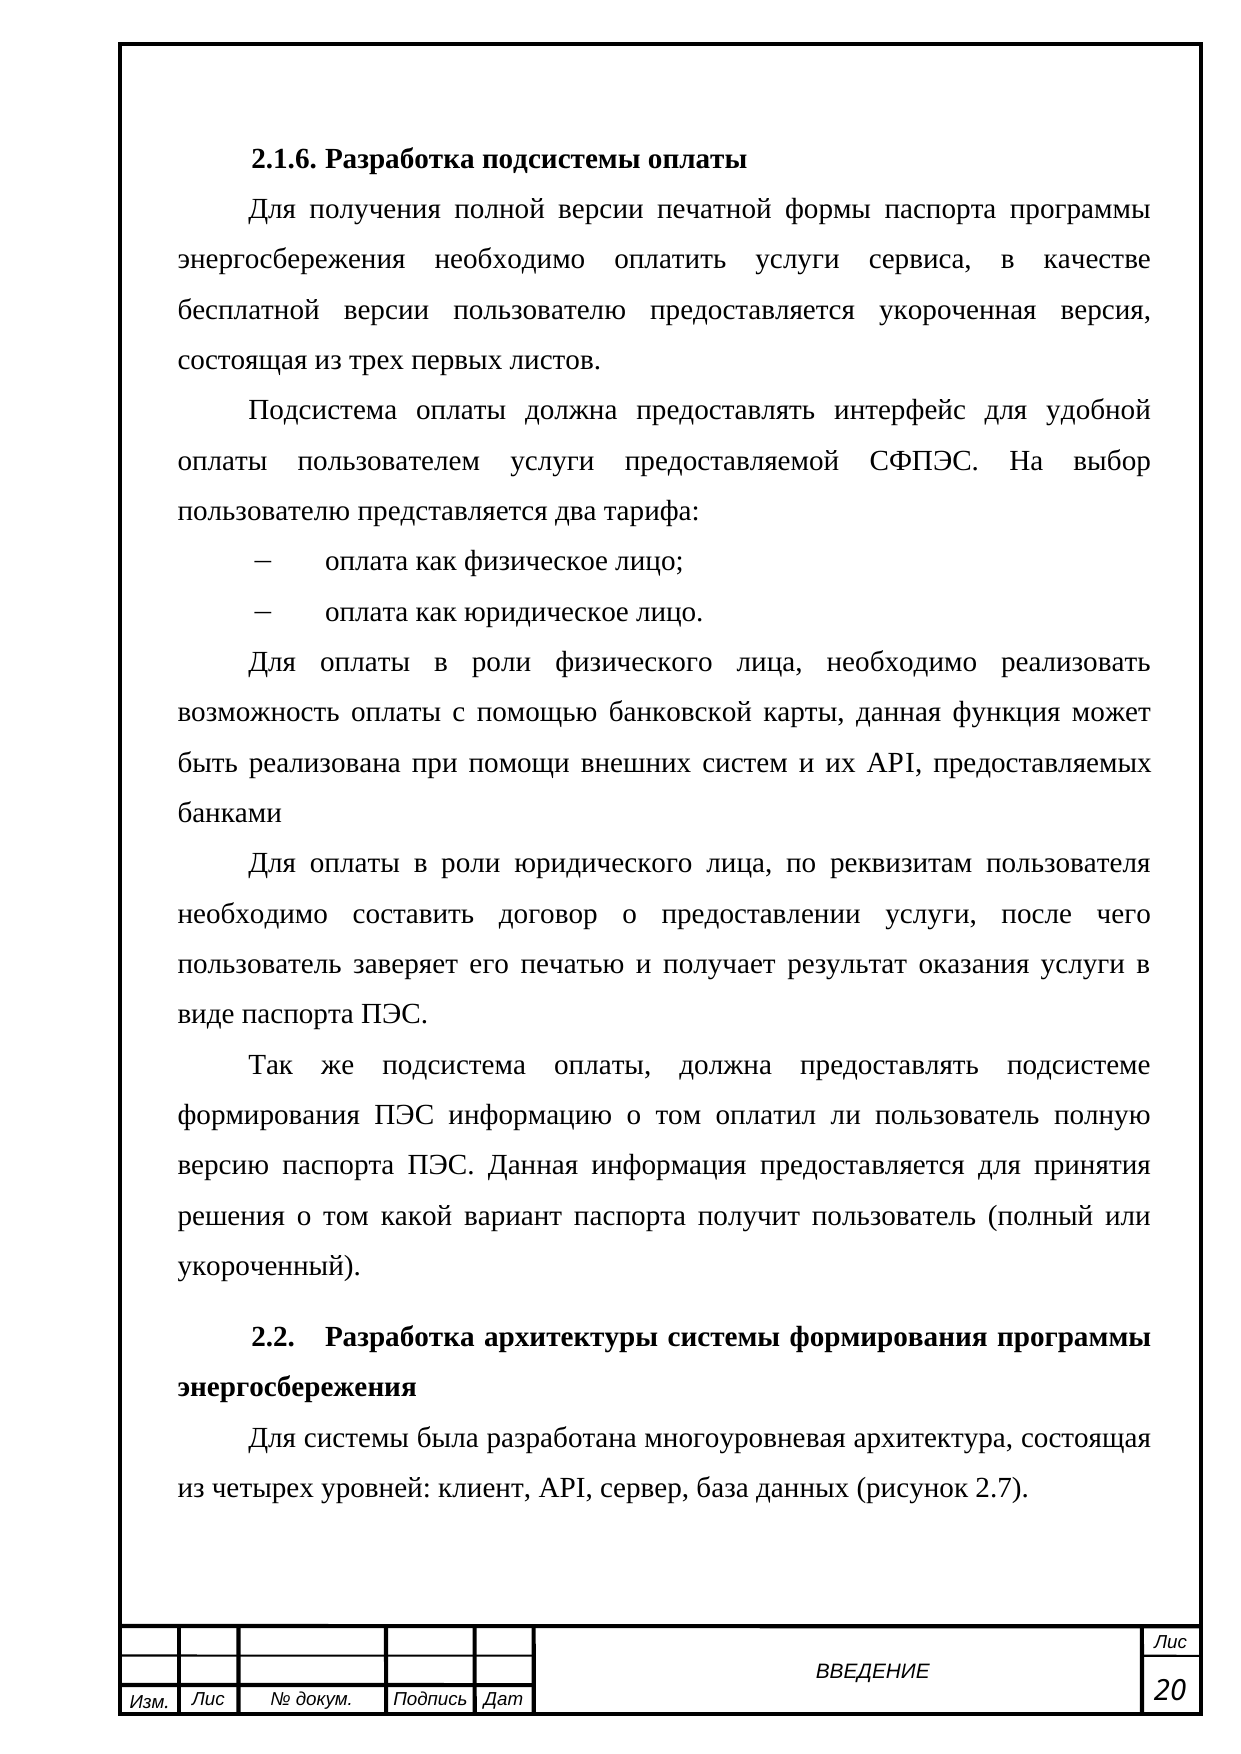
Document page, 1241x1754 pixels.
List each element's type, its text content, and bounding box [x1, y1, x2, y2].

text Так же подсистема оплаты, должна предоставлять подсистеме формирования ПЭС информацию о том оплатил ли пользователь полную версию паспорта ПЭС. Данная информация предоставляется для принятия решения о том какой вариант паспорта получит пользователь (полный или укороченный). [177, 1047, 1152, 1282]
subtitle Разработка архитектуры системы формирования программы энергосбережения [177, 1319, 1152, 1403]
subtitle Разработка подсистемы оплаты [177, 141, 1152, 174]
text Для получения полной версии печатной формы паспорта программы энергосбережения необходимо оплатить услуги сервиса, в качестве бесплатной версии пользователю предоставляется укороченная версия, состоящая из трех первых листов. [177, 191, 1152, 376]
list оплата как физическое лицо; [177, 543, 1152, 577]
text Для оплаты в роли физического лица, необходимо реализовать возможность оплаты с помощью банковской карты, данная функция может быть реализована при помощи внешних систем и их API, предоставляемых банками [177, 644, 1152, 829]
list оплата как юридическое лицо. [177, 594, 1152, 627]
text Для системы была разработана многоуровневая архитектура, состоящая из четырех уровней: клиент, API, сервер, база данных (рисунок 2.7). [177, 1420, 1152, 1504]
text Подсистема оплаты должна предоставлять интерфейс для удобной оплаты пользователем услуги предоставляемой СФПЭС. На выбор пользователю представляется два тарифа: [177, 392, 1152, 527]
text Для оплаты в роли юридического лица, по реквизитам пользователя необходимо составить договор о предоставлении услуги, после чего пользователь заверяет его печатью и получает результат оказания услуги в виде паспорта ПЭС. [177, 846, 1152, 1030]
